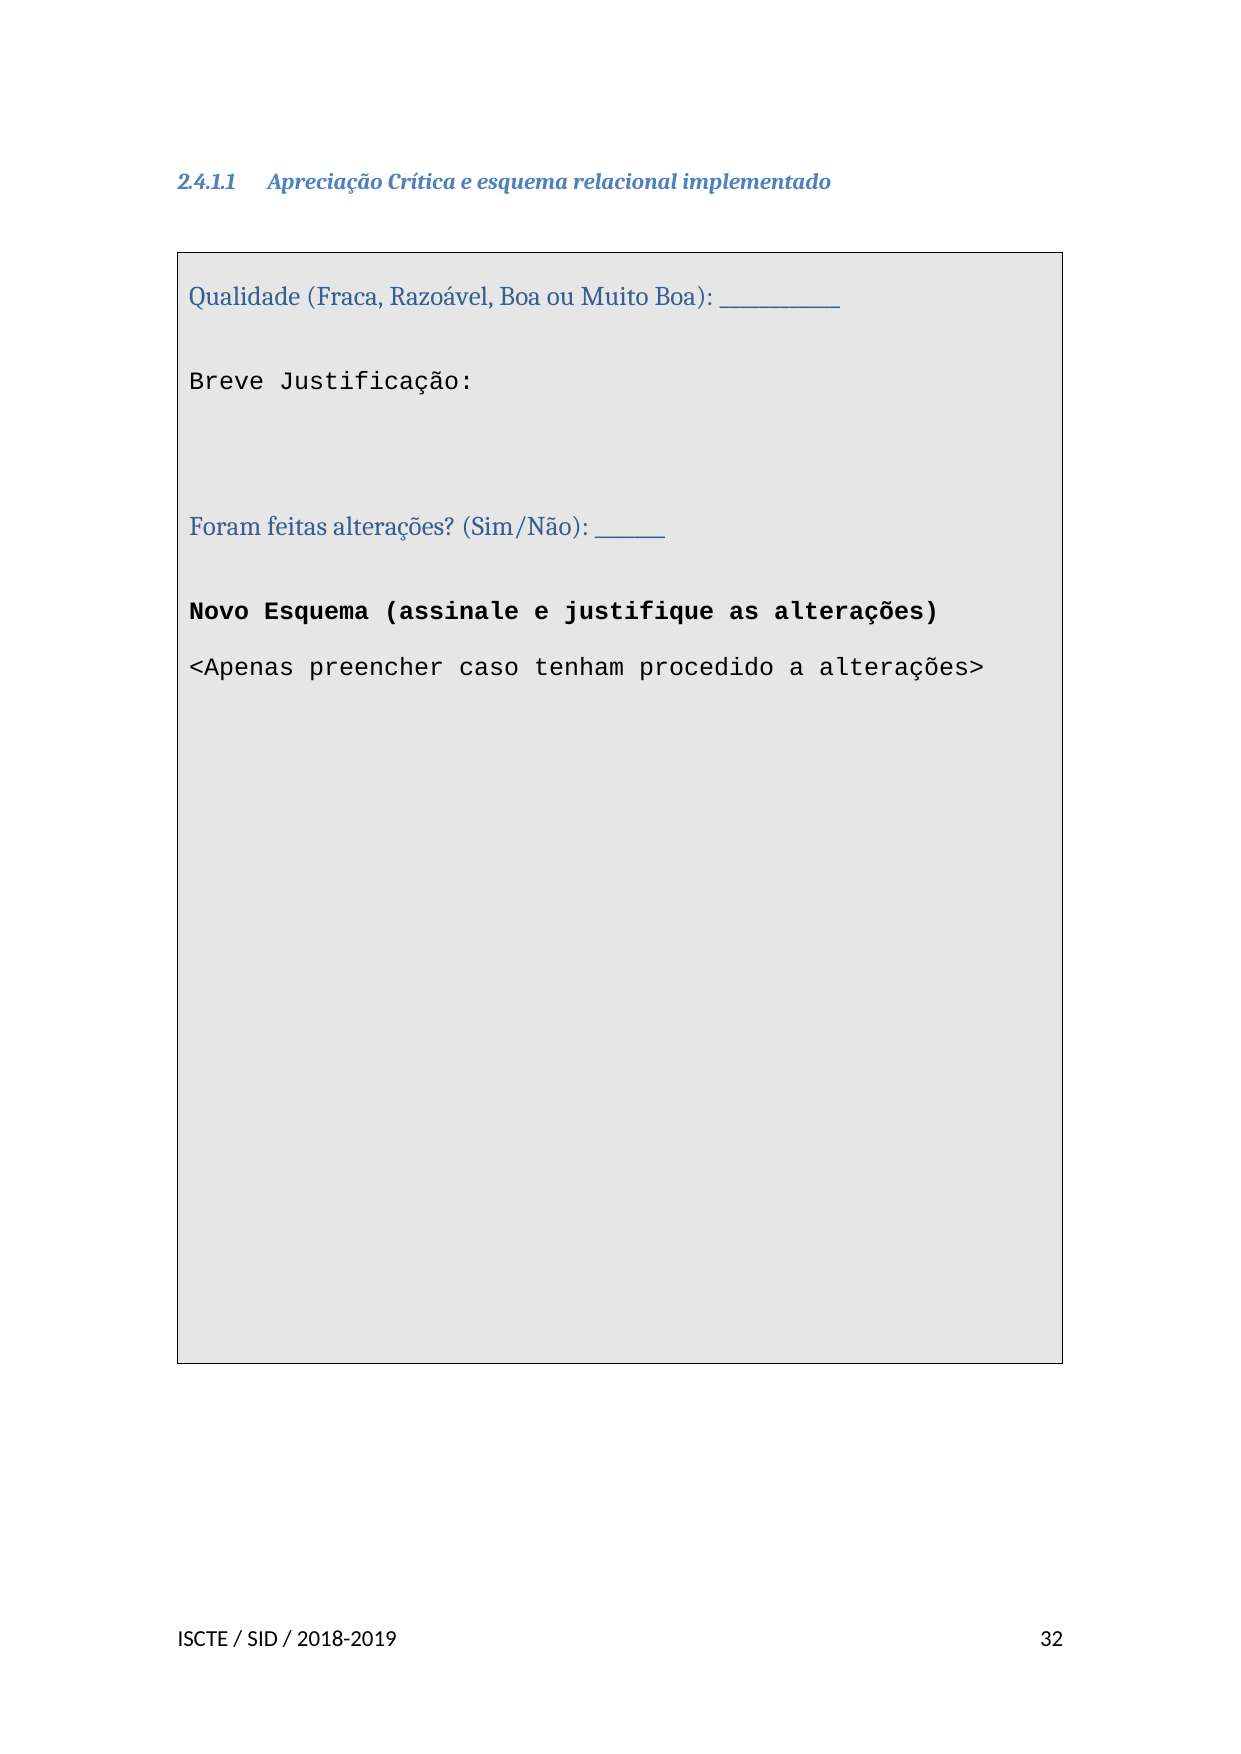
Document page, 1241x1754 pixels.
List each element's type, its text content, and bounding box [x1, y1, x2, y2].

subtitle Apreciação Crítica e esquema relacional implementado [177, 168, 1063, 195]
table_header Qualidade (Fraca, Razoável, Boa ou Muito Boa): ____________ Breve Justificação: Foram feitas alterações? (Sim/Não): _______ Novo Esquema (assinale e justifique as alterações) <Apenas preencher caso tenham procedido a alterações> [178, 253, 1062, 1363]
